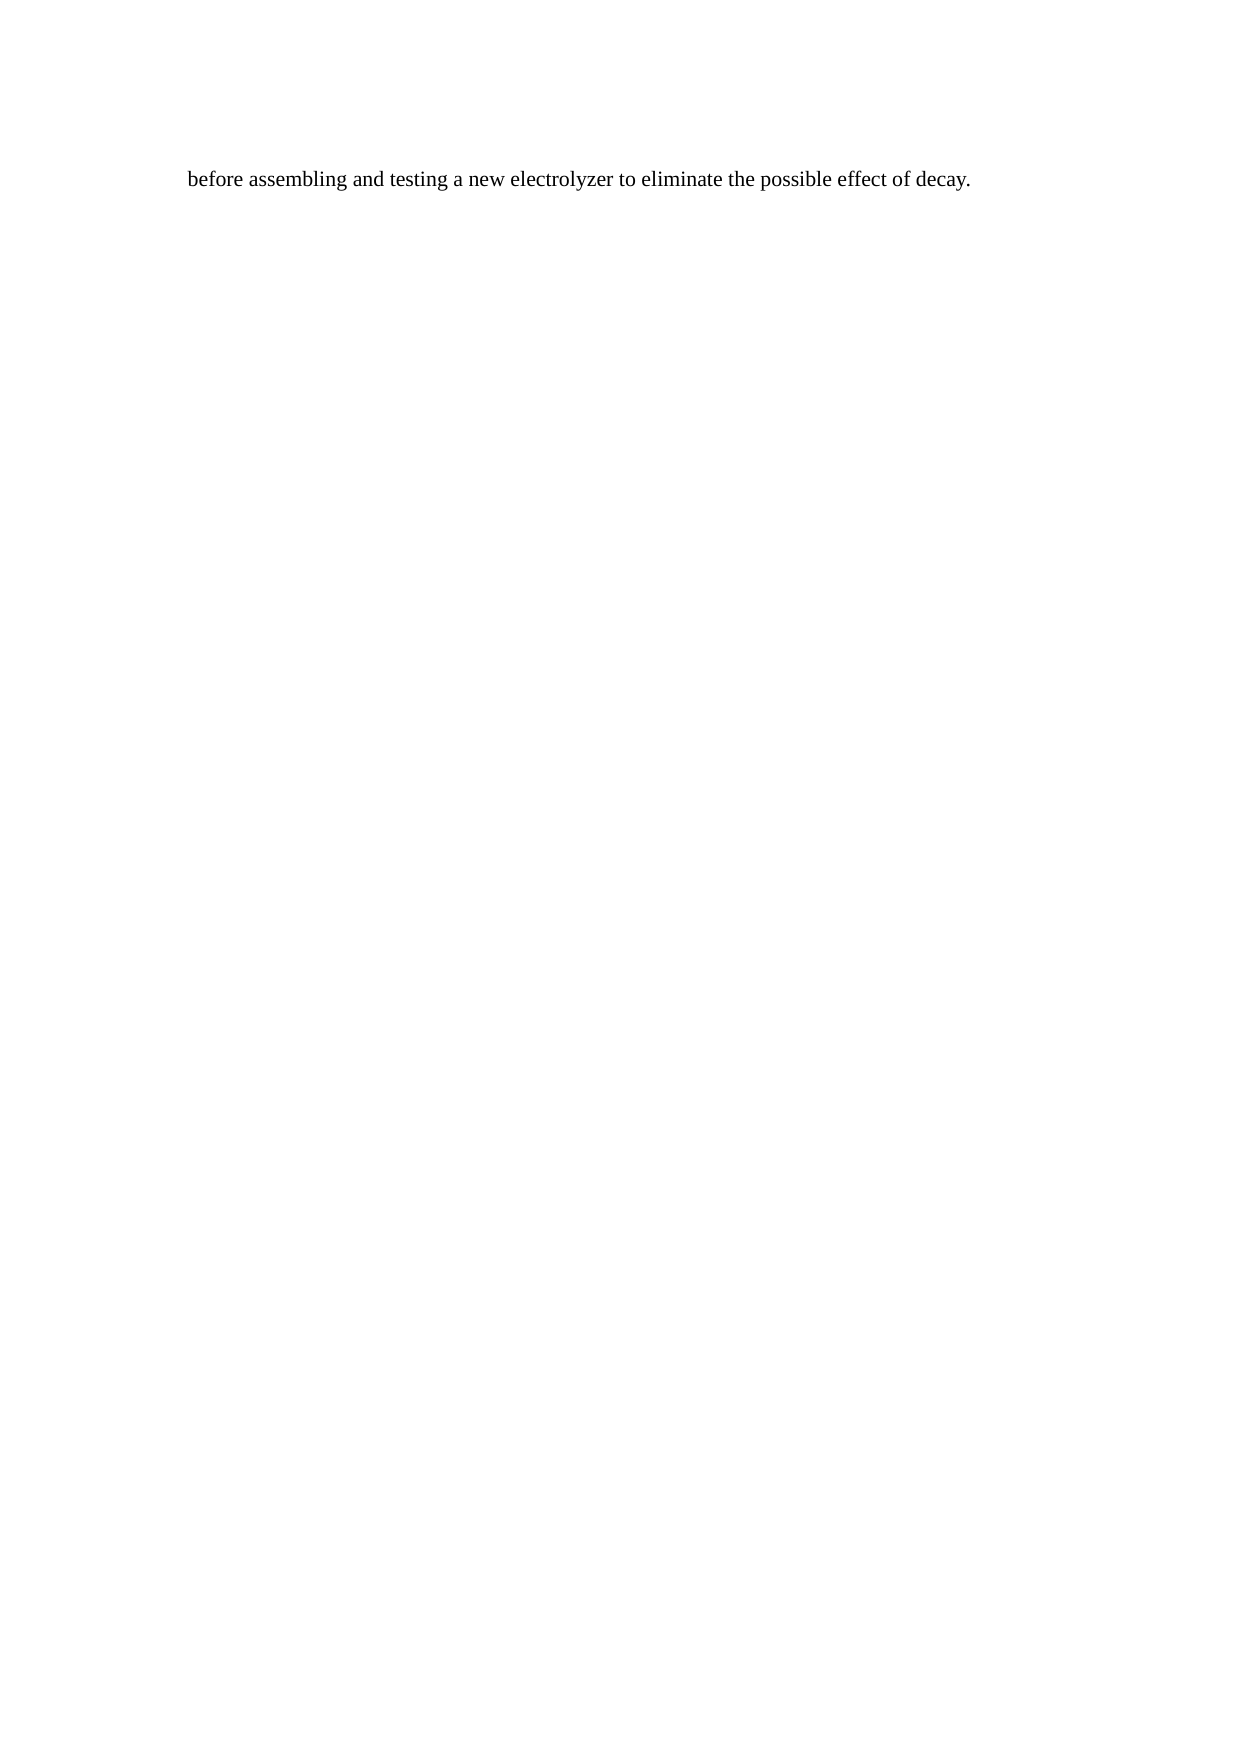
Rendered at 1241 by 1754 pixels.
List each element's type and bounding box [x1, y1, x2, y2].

text [187, 162, 1053, 194]
